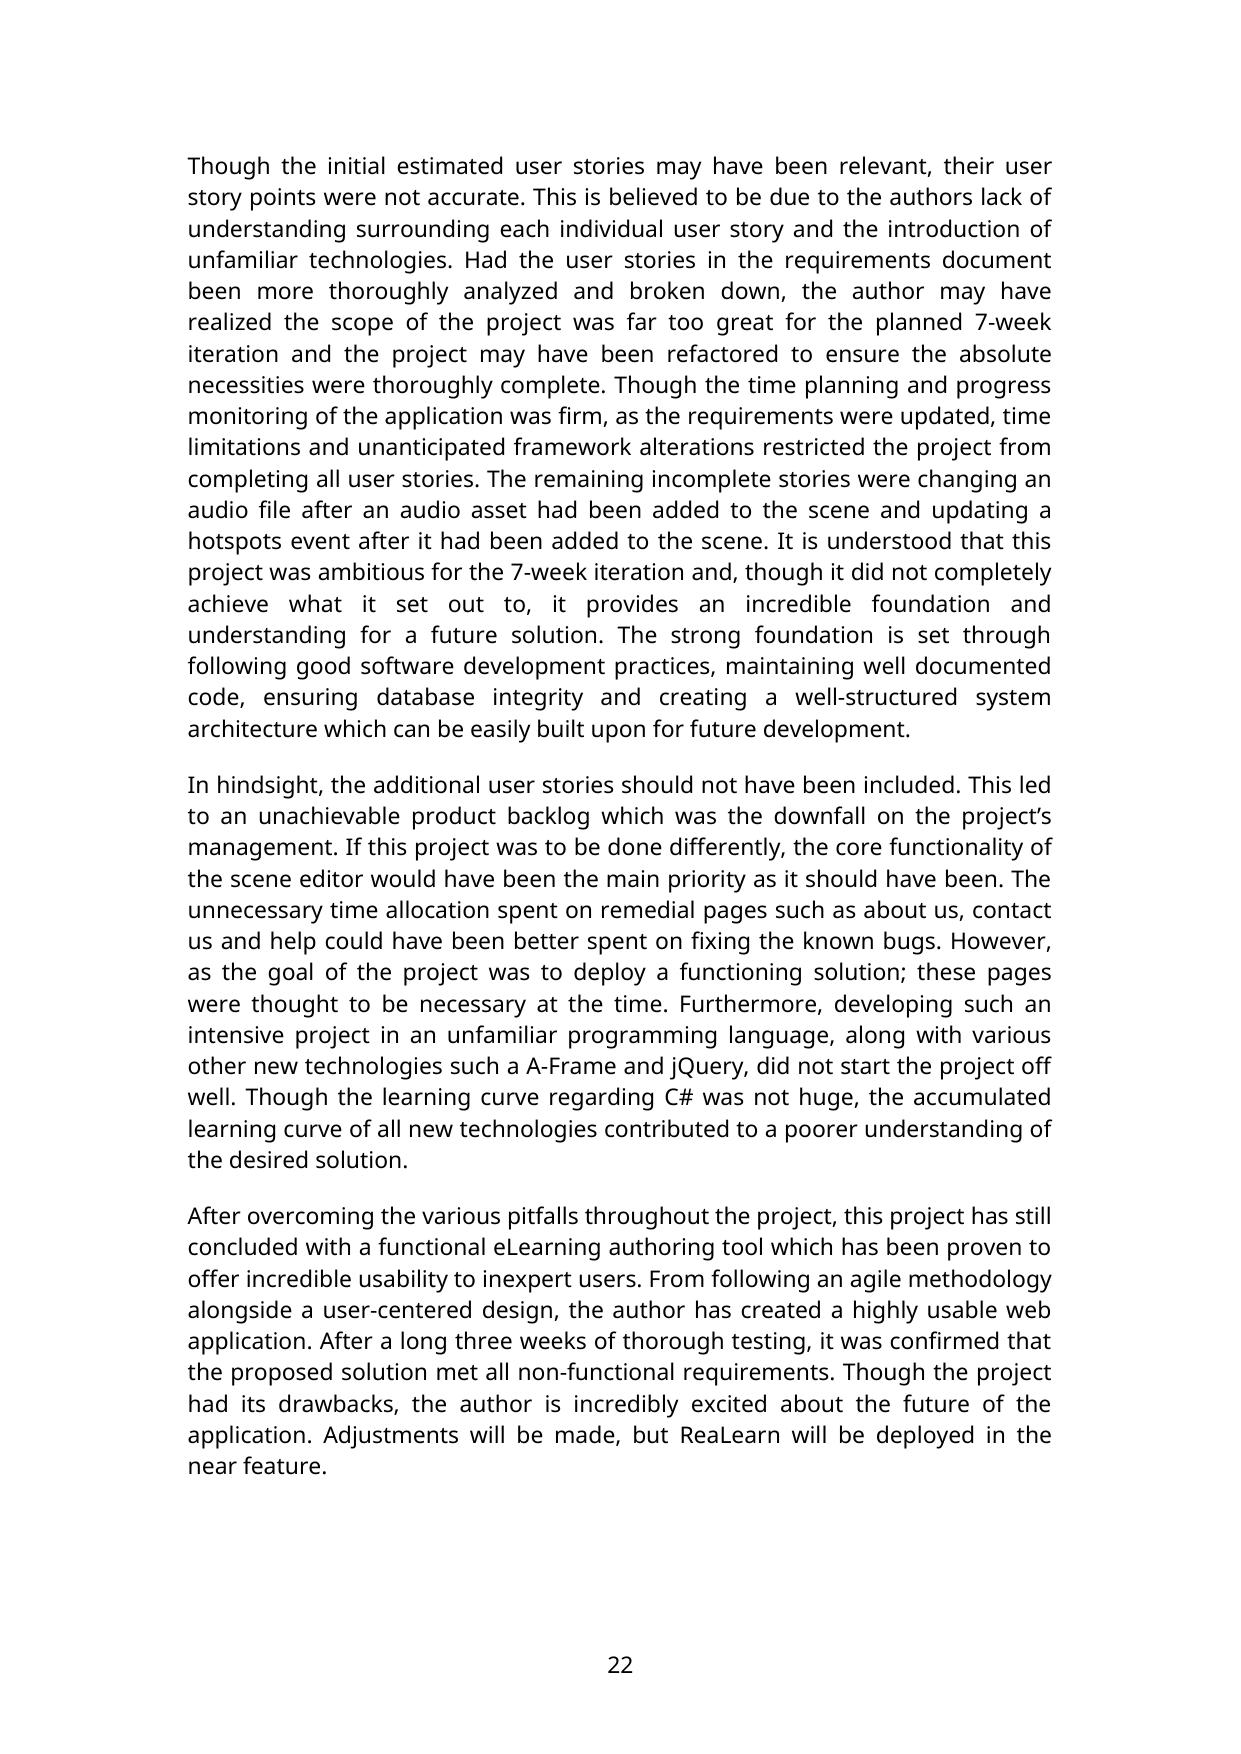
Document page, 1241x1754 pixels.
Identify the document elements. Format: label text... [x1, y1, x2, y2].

text After overcoming the various pitfalls throughout the project, this project has still concluded with a functional eLearning authoring tool which has been proven to offer incredible usability to inexpert users. From following an agile methodology alongside a user-centered design, the author has created a highly usable web application. After a long three weeks of thorough testing, it was confirmed that the proposed solution met all non-functional requirements. Though the project had its drawbacks, the author is incredibly excited about the future of the application. Adjustments will be made, but ReaLearn will be deployed in the near feature. [187, 1200, 1053, 1481]
text In hindsight, the additional user stories should not have been included. This led to an unachievable product backlog which was the downfall on the project’s management. If this project was to be done differently, the core functionality of the scene editor would have been the main priority as it should have been. The unnecessary time allocation spent on remedial pages such as about us, contact us and help could have been better spent on fixing the known bugs. However, as the goal of the project was to deploy a functioning solution; these pages were thought to be necessary at the time. Furthermore, developing such an intensive project in an unfamiliar programming language, along with various other new technologies such a A-Frame and jQuery, did not start the project off well. Though the learning curve regarding C# was not huge, the accumulated learning curve of all new technologies contributed to a poorer understanding of the desired solution. [187, 769, 1053, 1175]
text Though the initial estimated user stories may have been relevant, their user story points were not accurate. This is believed to be due to the authors lack of understanding surrounding each individual user story and the introduction of unfamiliar technologies. Had the user stories in the requirements document been more thoroughly analyzed and broken down, the author may have realized the scope of the project was far too great for the planned 7-week iteration and the project may have been refactored to ensure the absolute necessities were thoroughly complete. Though the time planning and progress monitoring of the application was firm, as the requirements were updated, time limitations and unanticipated framework alterations restricted the project from completing all user stories. The remaining incomplete stories were changing an audio file after an audio asset had been added to the scene and updating a hotspots event after it had been added to the scene. It is understood that this project was ambitious for the 7-week iteration and, though it did not completely achieve what it set out to, it provides an incredible foundation and understanding for a future solution. The strong foundation is set through following good software development practices, maintaining well documented code, ensuring database integrity and creating a well-structured system architecture which can be easily built upon for future development. [187, 150, 1053, 744]
